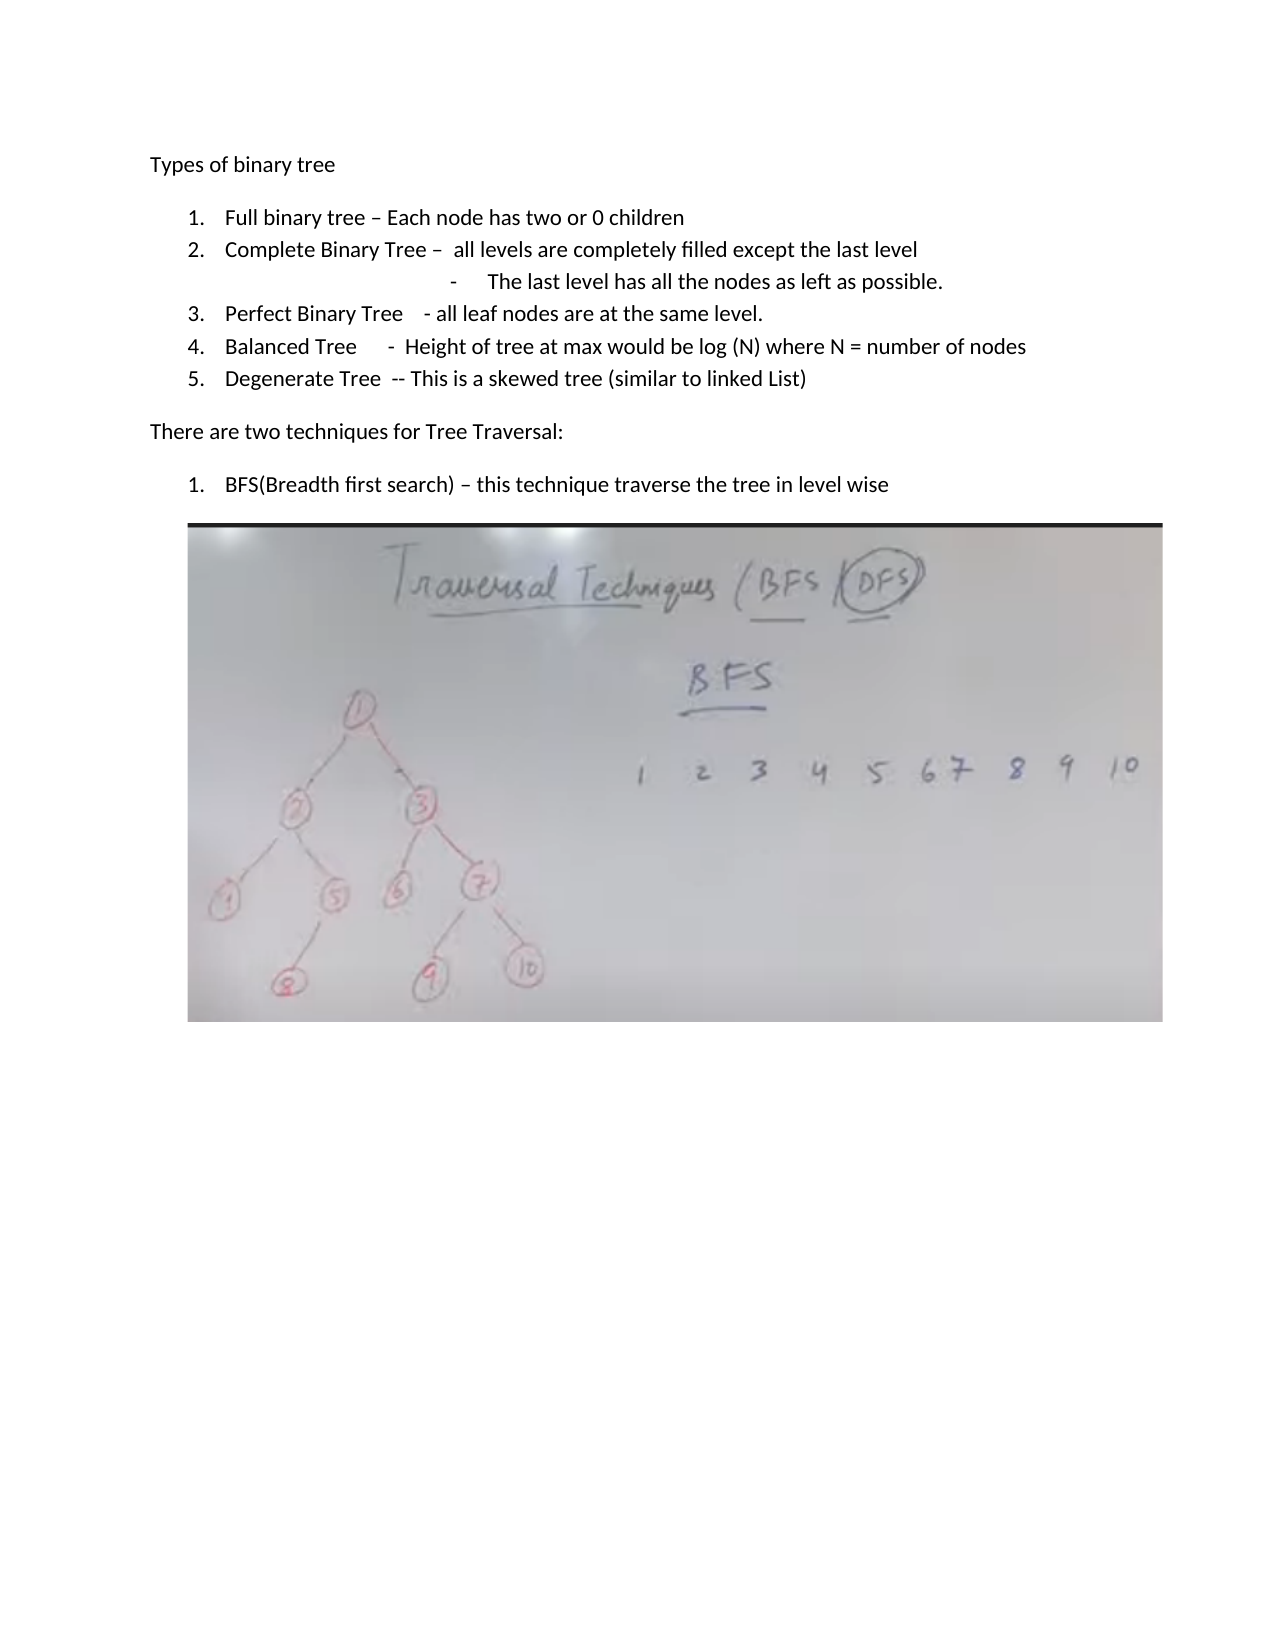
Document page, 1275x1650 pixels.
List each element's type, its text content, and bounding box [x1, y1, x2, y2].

text Types of binary tree [150, 150, 1125, 178]
list Complete Binary Tree – all levels are completely filled except the last level [187, 235, 1125, 263]
picture [187, 523, 1163, 1022]
list Full binary tree – Each node has two or 0 children [187, 203, 1125, 231]
list The last level has all the nodes as left as possible. [450, 267, 1125, 295]
list BFS(Breadth first search) – this technique traverse the tree in level wise [187, 470, 1125, 498]
list Degenerate Tree -- This is a skewed tree (similar to linked List) [187, 364, 1125, 392]
list Perfect Binary Tree - all leaf nodes are at the same level. [187, 299, 1125, 328]
text There are two techniques for Tree Traversal: [150, 417, 1125, 445]
list Balanced Tree - Height of tree at max would be log (N) where N = number of nodes [187, 332, 1125, 360]
